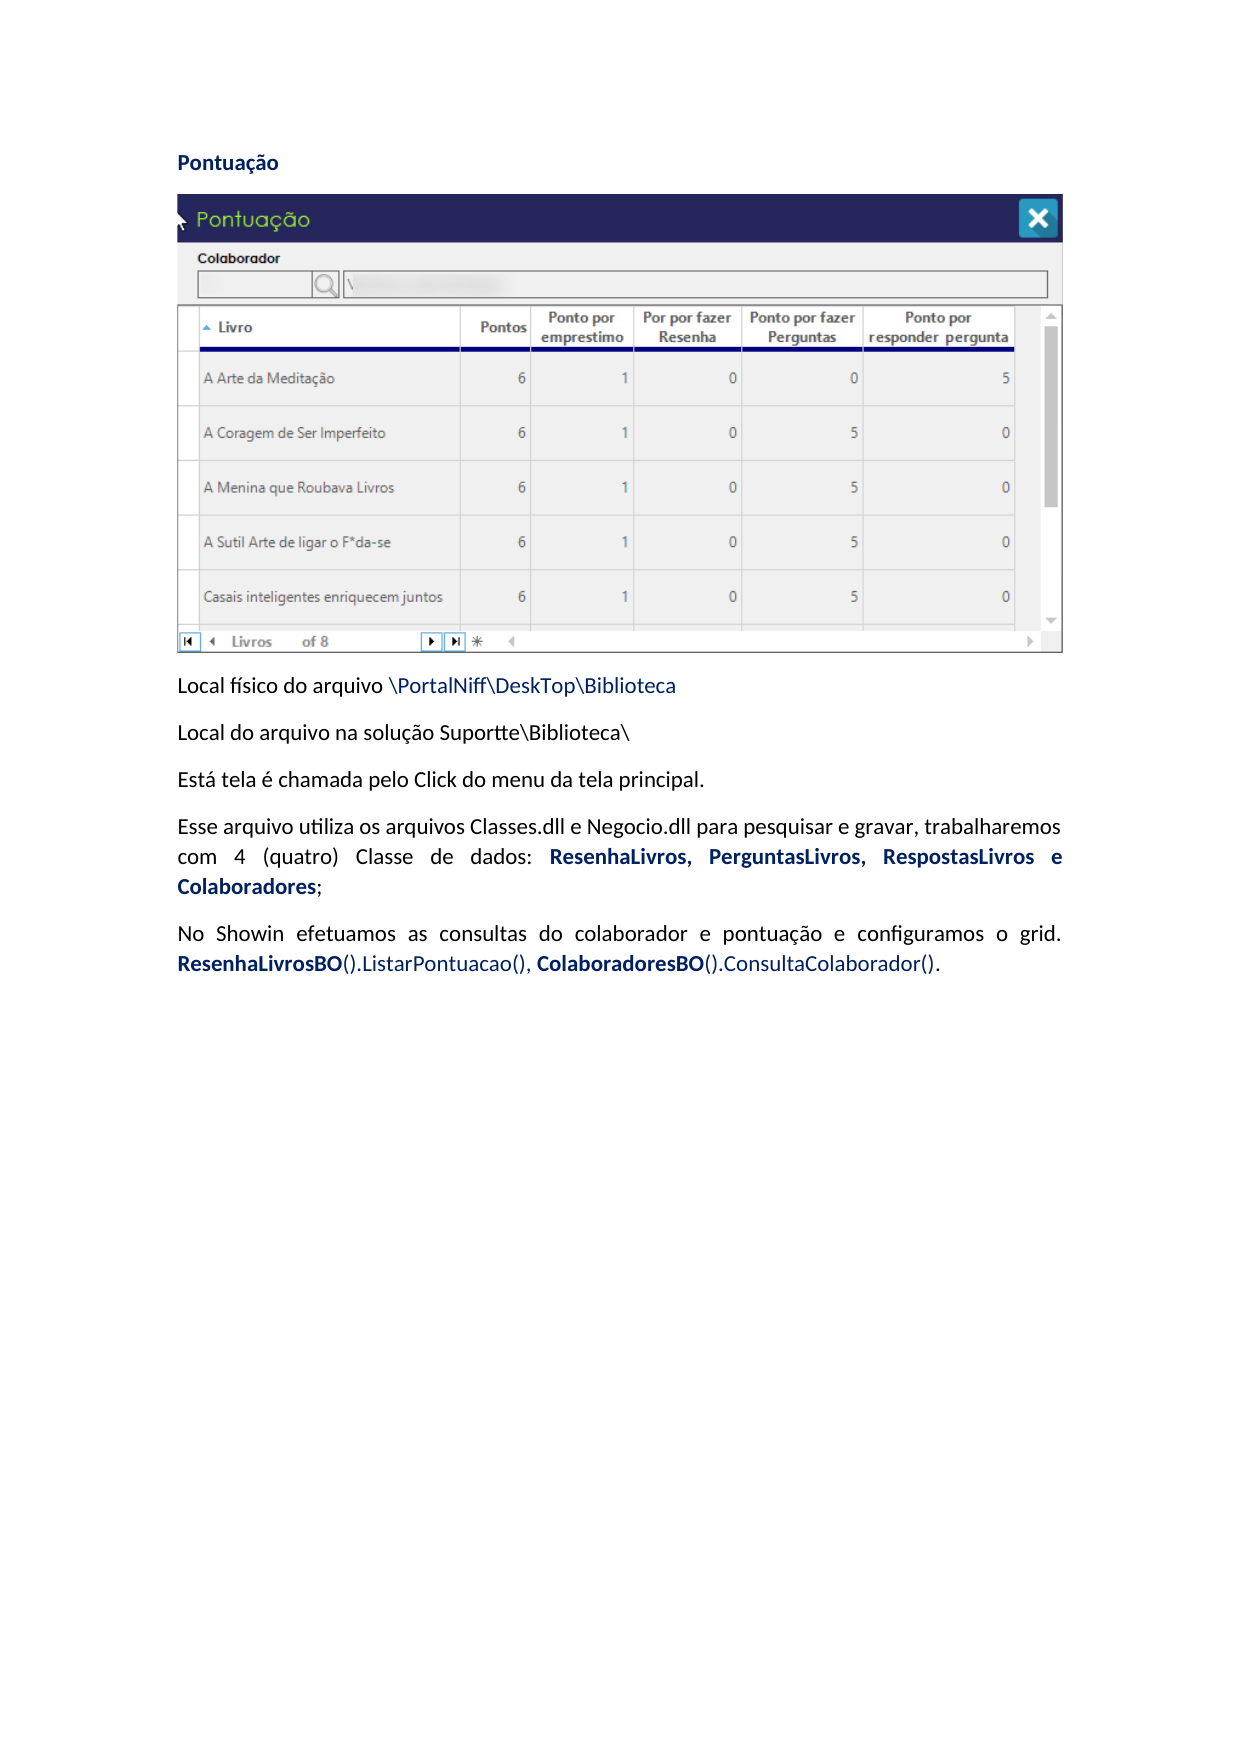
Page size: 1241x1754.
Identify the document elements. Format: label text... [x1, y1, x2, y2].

picture [177, 194, 1063, 653]
text Local do arquivo na solução Suportte\Biblioteca\ [177, 718, 1063, 746]
text Local físico do arquivo \PortalNiff\DeskTop\Biblioteca [177, 671, 1063, 699]
text No Showin efetuamos as consultas do colaborador e pontuação e configuramos o grid. ResenhaLivrosBO().ListarPontuacao(), ColaboradoresBO().ConsultaColaborador(). [177, 919, 1063, 977]
text Está tela é chamada pelo Click do menu da tela principal. [177, 765, 1063, 793]
text Esse arquivo utiliza os arquivos Classes.dll e Negocio.dll para pesquisar e gravar, trabalharemos com 4 (quatro) Classe de dados: ResenhaLivros, PerguntasLivros, RespostasLivros e Colaboradores; [177, 812, 1063, 900]
text Pontuação [177, 148, 1063, 176]
